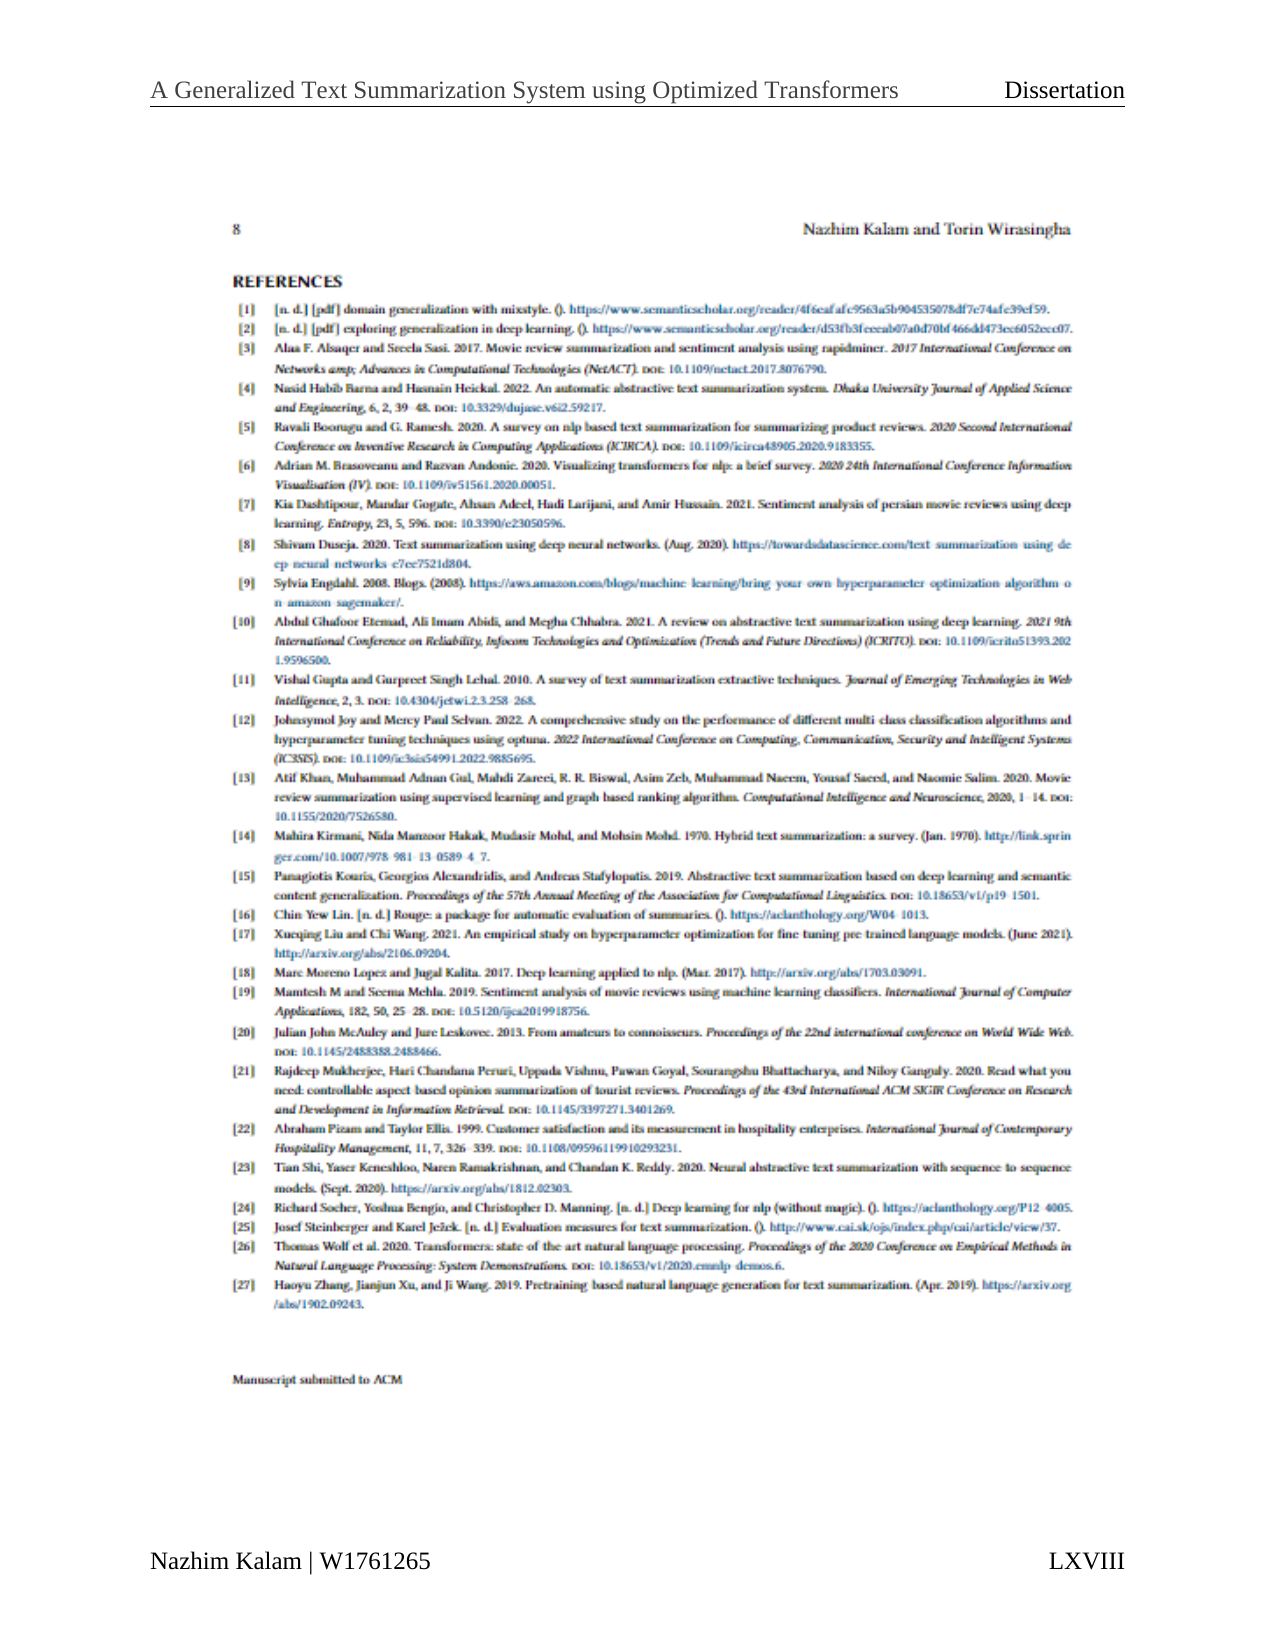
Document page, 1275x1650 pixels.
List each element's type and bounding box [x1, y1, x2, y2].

picture [150, 150, 1146, 1486]
